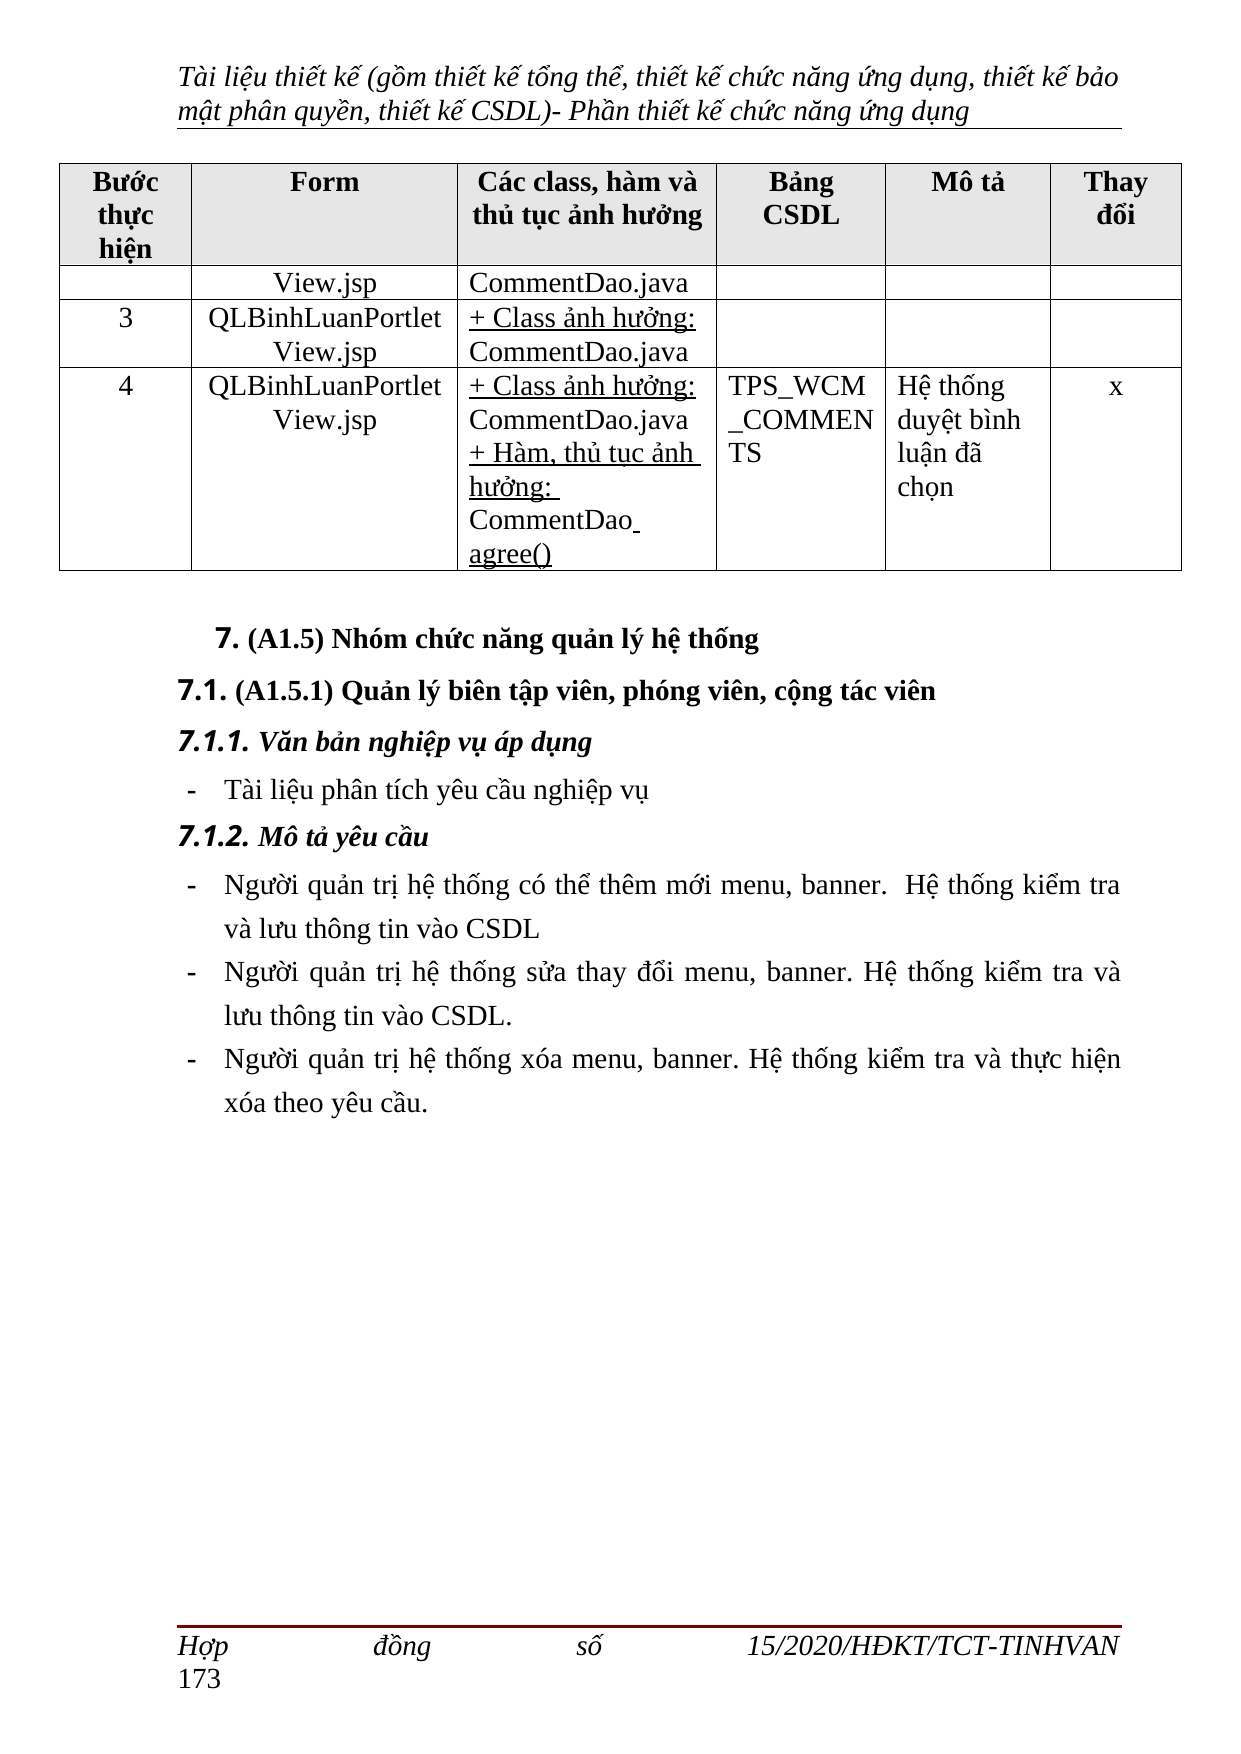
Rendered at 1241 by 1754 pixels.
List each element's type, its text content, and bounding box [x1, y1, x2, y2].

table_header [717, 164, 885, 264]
subtitle (A1.5) Nhóm chức năng quản lý hệ thống [215, 617, 1122, 657]
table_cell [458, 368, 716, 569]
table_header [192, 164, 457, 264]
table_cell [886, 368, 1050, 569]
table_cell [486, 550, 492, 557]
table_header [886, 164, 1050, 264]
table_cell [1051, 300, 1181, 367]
text Người quản trị hệ thống xóa menu, banner. Hệ thống kiểm tra và thực hiện xóa theo yêu cầu. [187, 1041, 1122, 1118]
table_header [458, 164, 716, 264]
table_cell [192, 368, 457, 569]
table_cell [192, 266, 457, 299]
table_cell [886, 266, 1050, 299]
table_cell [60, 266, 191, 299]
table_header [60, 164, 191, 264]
subtitle Văn bản nghiệp vụ áp dụng [177, 721, 1122, 760]
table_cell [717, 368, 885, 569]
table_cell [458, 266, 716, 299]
text Người quản trị hệ thống sửa thay đổi menu, banner. Hệ thống kiểm tra và lưu thông tin vào CSDL. [187, 954, 1122, 1031]
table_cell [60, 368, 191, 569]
text Người quản trị hệ thống có thể thêm mới menu, banner. Hệ thống kiểm tra và lưu thông tin vào CSDL [187, 867, 1122, 944]
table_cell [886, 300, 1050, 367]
text Tài liệu phân tích yêu cầu nghiệp vụ [187, 772, 1122, 806]
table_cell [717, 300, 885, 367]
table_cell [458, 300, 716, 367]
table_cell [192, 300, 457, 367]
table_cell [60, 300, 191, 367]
subtitle (A1.5.1) Quản lý biên tập viên, phóng viên, cộng tác viên [177, 669, 1122, 709]
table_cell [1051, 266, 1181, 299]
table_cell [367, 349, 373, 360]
subtitle Mô tả yêu cầu [177, 816, 1122, 855]
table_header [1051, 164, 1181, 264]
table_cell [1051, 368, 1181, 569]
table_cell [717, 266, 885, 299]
